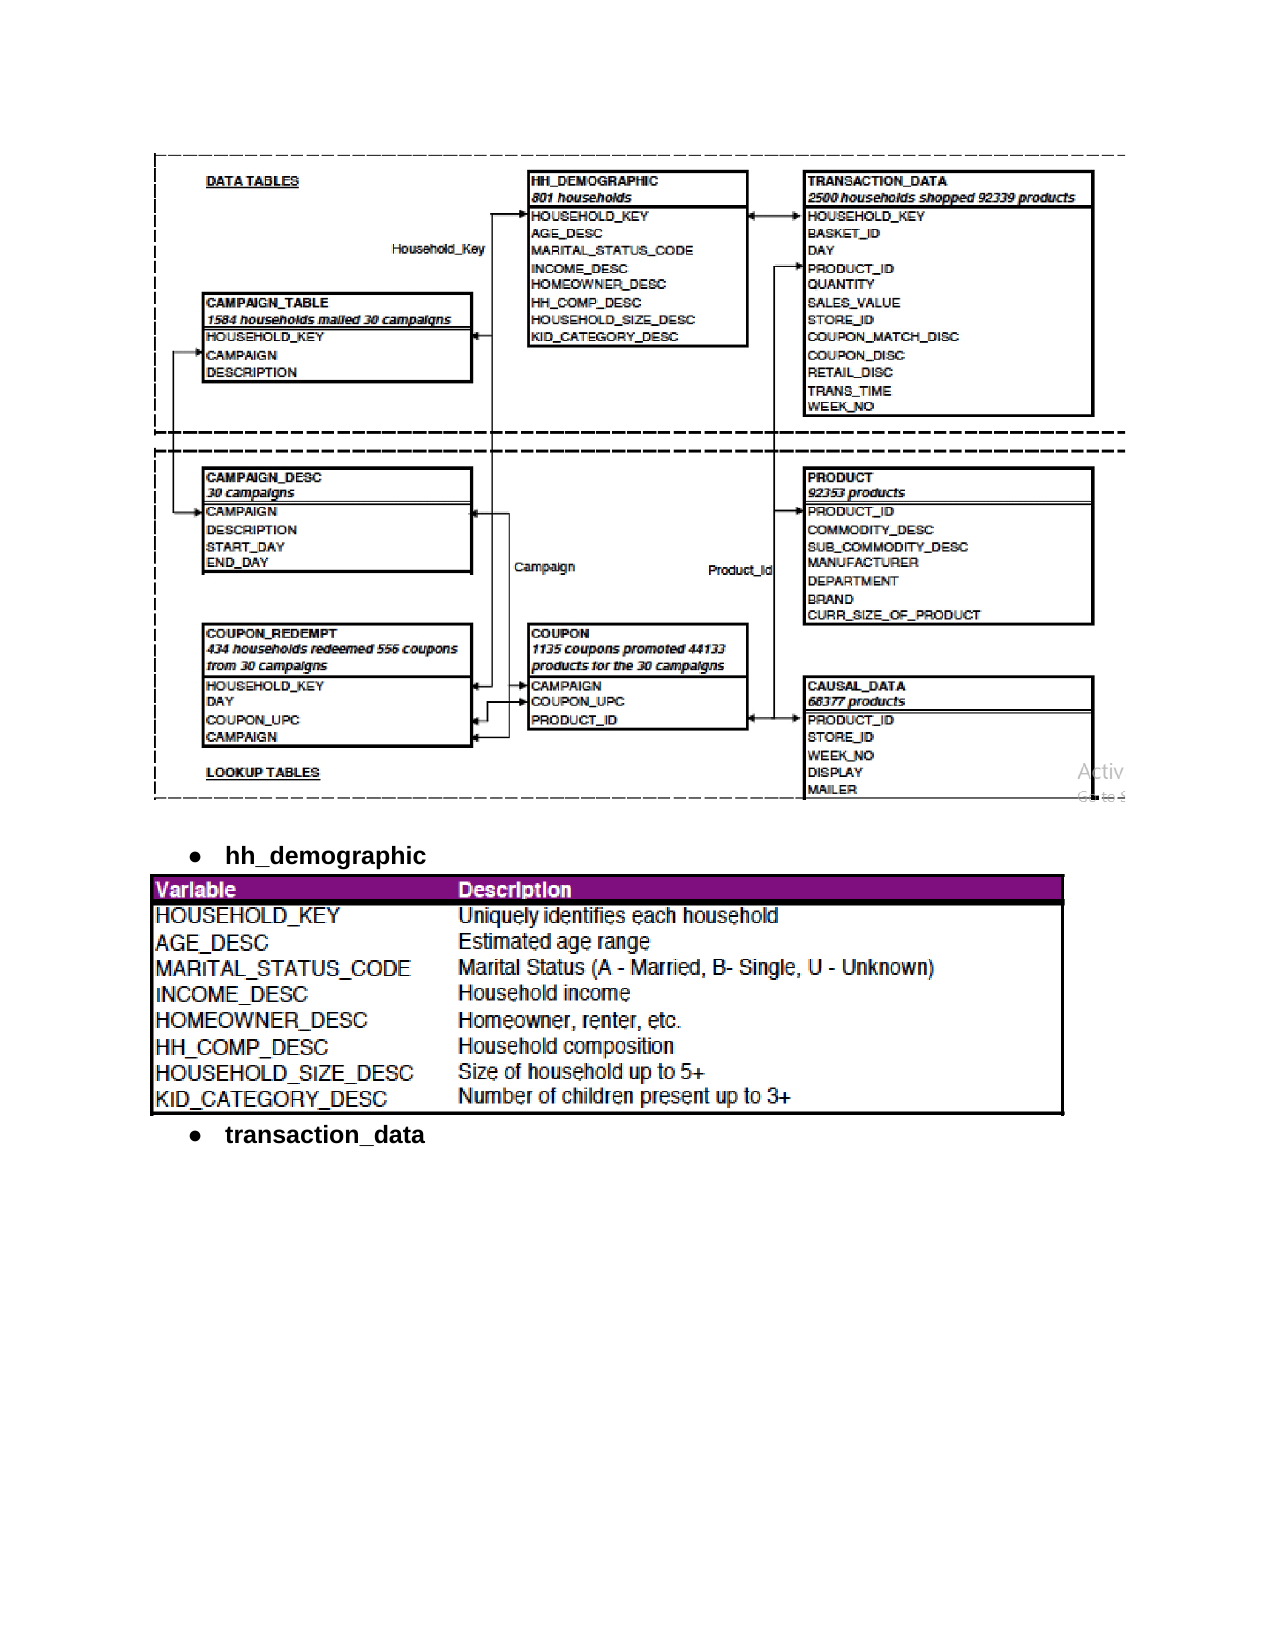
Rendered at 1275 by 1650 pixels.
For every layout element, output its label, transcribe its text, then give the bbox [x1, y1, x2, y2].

picture [150, 874, 1065, 1116]
picture [150, 150, 1125, 805]
list hh_demographic [187, 841, 1125, 870]
list transaction_data [187, 1119, 1125, 1148]
